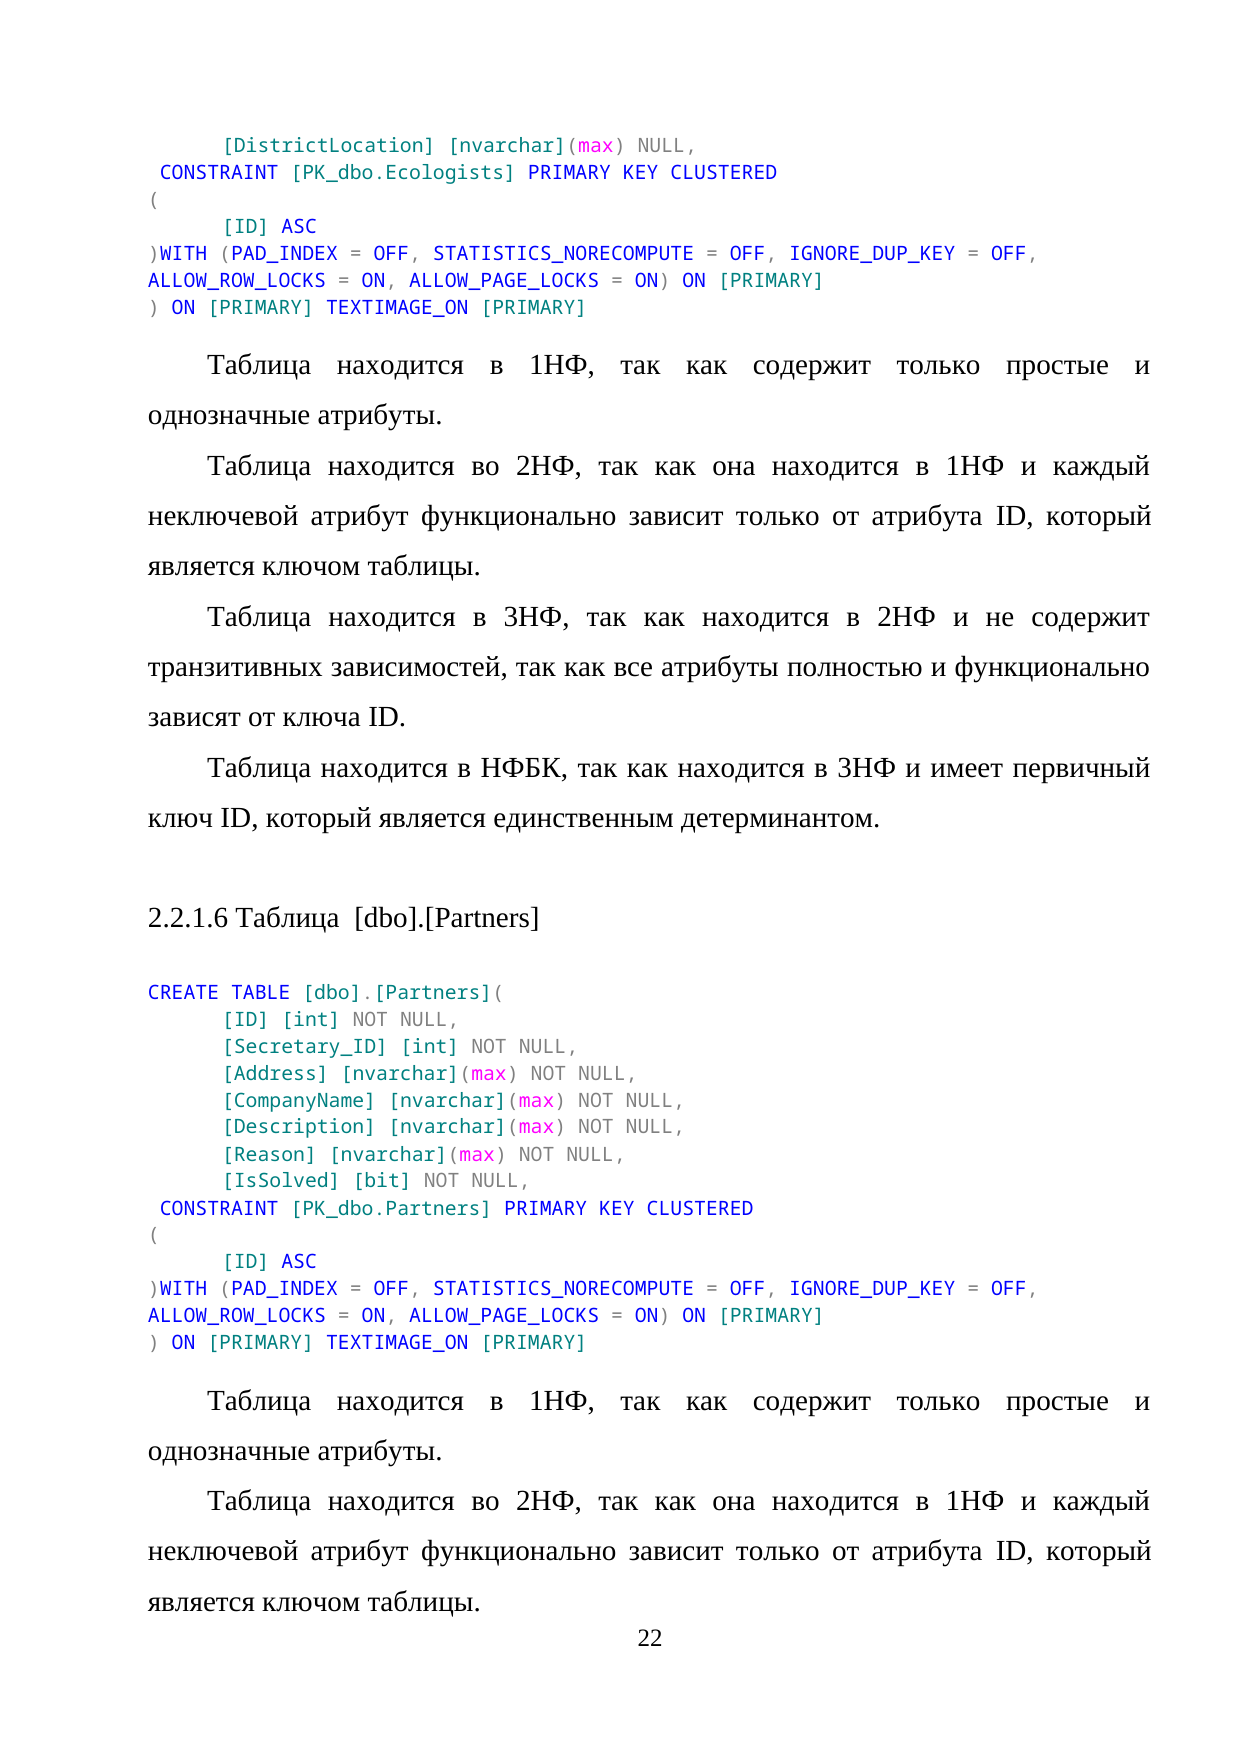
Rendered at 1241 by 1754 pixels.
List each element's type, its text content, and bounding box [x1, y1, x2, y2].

text Таблица находится в 1НФ, так как содержит только простые и однозначные атрибуты. [148, 1383, 1152, 1466]
text ( [148, 185, 1152, 212]
text )WITH (PAD_INDEX = OFF, STATISTICS_NORECOMPUTE = OFF, IGNORE_DUP_KEY = OFF, ALLOW_ROW_LOCKS = ON, ALLOW_PAGE_LOCKS = ON) ON [PRIMARY] [148, 1275, 1152, 1329]
text [Reason] [nvarchar](max) NOT NULL, [148, 1140, 1152, 1167]
text [Address] [nvarchar](max) NOT NULL, [148, 1059, 1152, 1086]
text [Secretary_ID] [int] NOT NULL, [148, 1032, 1152, 1059]
text Таблица находится во 2НФ, так как она находится в 1НФ и каждый неключевой атрибут функционально зависит только от атрибута ID, который является ключом таблицы. [148, 1483, 1152, 1617]
text ) ON [PRIMARY] TEXTIMAGE_ON [PRIMARY] [148, 293, 1152, 320]
text CONSTRAINT [PK_dbo.Partners] PRIMARY KEY CLUSTERED [148, 1194, 1152, 1221]
text ) ON [PRIMARY] TEXTIMAGE_ON [PRIMARY] [148, 1329, 1152, 1356]
text [ID] [int] NOT NULL, [148, 1005, 1152, 1032]
text [ID] ASC [148, 1248, 1152, 1275]
text [IsSolved] [bit] NOT NULL, [148, 1167, 1152, 1194]
text Таблица находится в 1НФ, так как содержит только простые и однозначные атрибуты. [148, 347, 1152, 431]
text ( [148, 1221, 1152, 1248]
text CREATE TABLE [dbo].[Partners]( [148, 978, 1152, 1005]
text Таблица находится в НФБК, так как находится в 3НФ и имеет первичный ключ ID, который является единственным детерминантом. [148, 750, 1152, 833]
subtitle 2.2.1.6 Таблица [dbo].[Partners] [148, 901, 1152, 934]
text Таблица находится в 3НФ, так как находится в 2НФ и не содержит транзитивных зависимостей, так как все атрибуты полностью и функционально зависят от ключа ID. [148, 599, 1152, 733]
text [CompanyName] [nvarchar](max) NOT NULL, [148, 1086, 1152, 1113]
text )WITH (PAD_INDEX = OFF, STATISTICS_NORECOMPUTE = OFF, IGNORE_DUP_KEY = OFF, ALLOW_ROW_LOCKS = ON, ALLOW_PAGE_LOCKS = ON) ON [PRIMARY] [148, 239, 1152, 293]
text [DistrictLocation] [nvarchar](max) NULL, [148, 131, 1152, 158]
text [ID] ASC [148, 212, 1152, 239]
text Таблица находится во 2НФ, так как она находится в 1НФ и каждый неключевой атрибут функционально зависит только от атрибута ID, который является ключом таблицы. [148, 448, 1152, 582]
text [Description] [nvarchar](max) NOT NULL, [148, 1113, 1152, 1140]
text CONSTRAINT [PK_dbo.Ecologists] PRIMARY KEY CLUSTERED [148, 158, 1152, 185]
